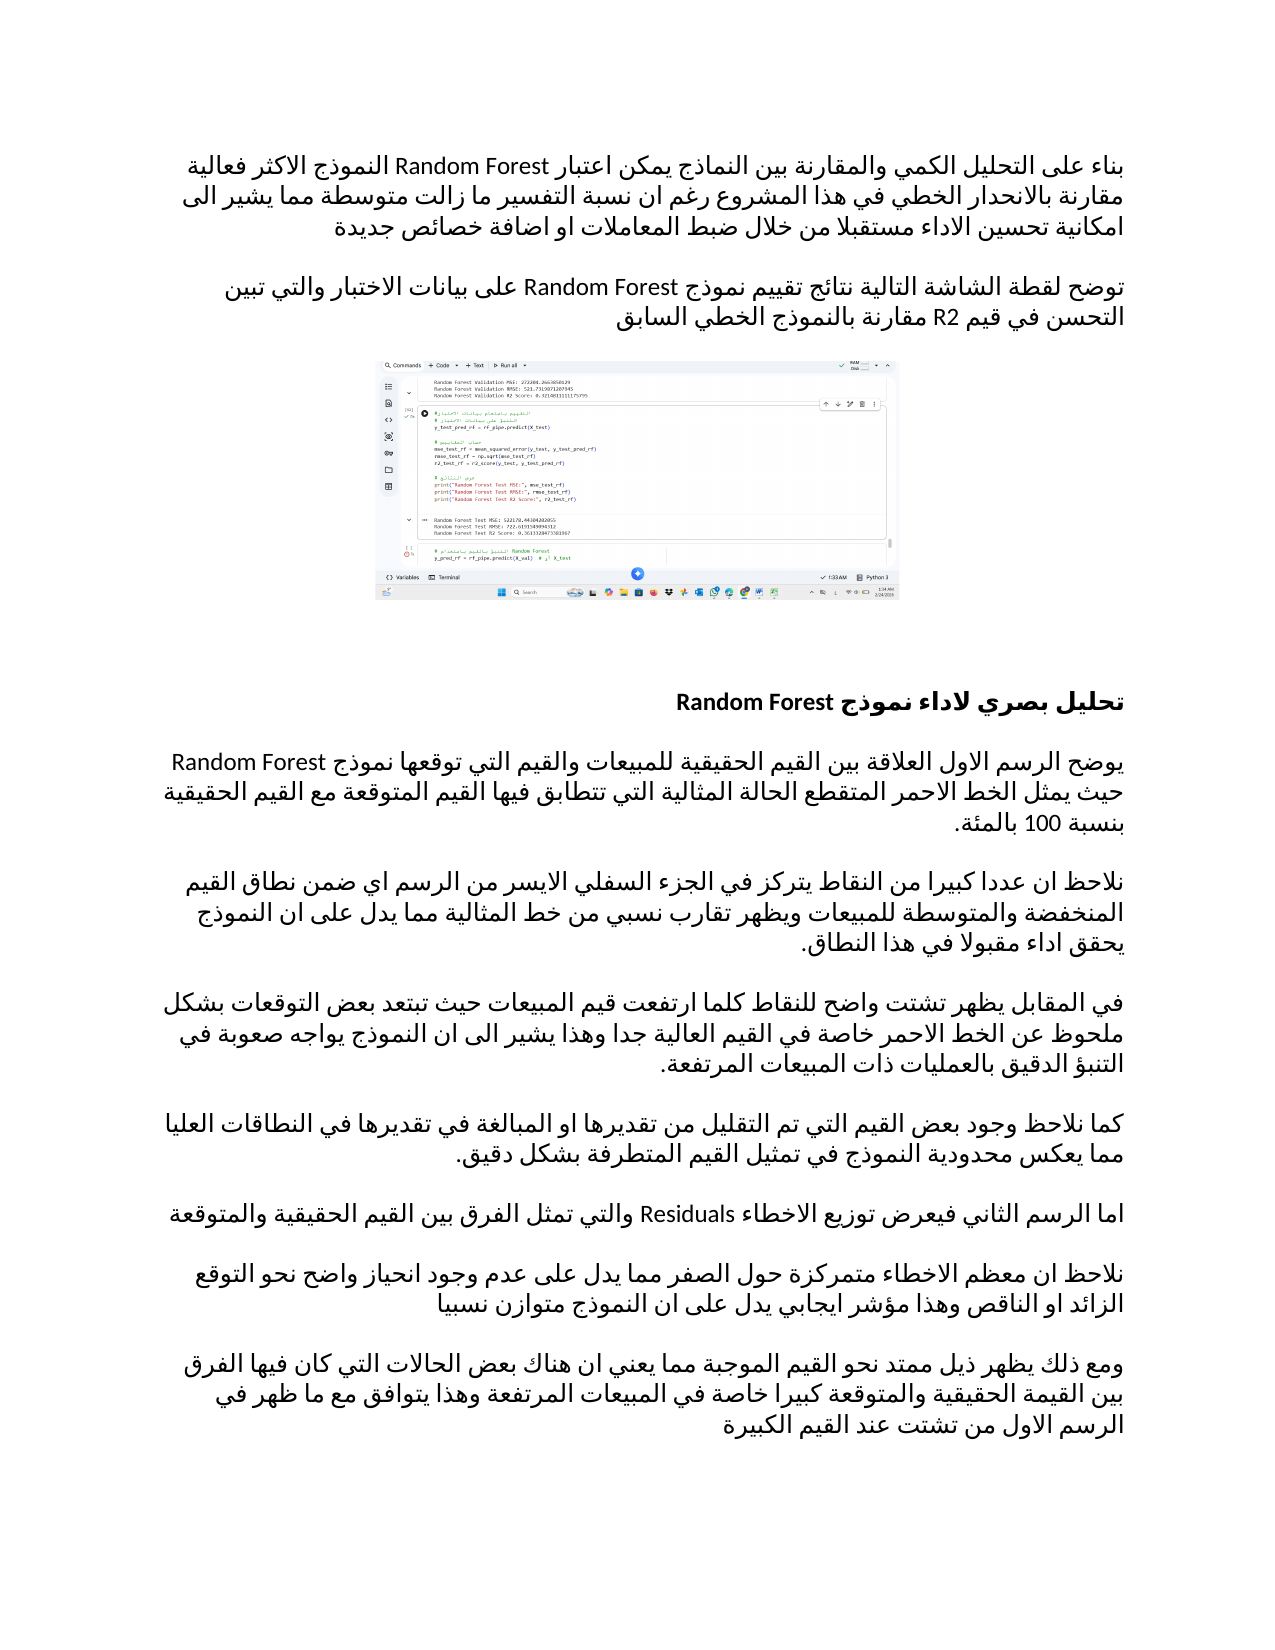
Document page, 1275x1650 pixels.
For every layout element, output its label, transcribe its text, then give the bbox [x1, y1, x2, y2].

text ومع ذلك يظهر ذيل ممتد نحو القيم الموجبة مما يعني ان هناك بعض الحالات التي كان فيها الفرق بين القيمة الحقيقية والمتوقعة كبيرا خاصة في المبيعات المرتفعة وهذا يتوافق مع ما ظهر في الرسم الاول من تشتت عند القيم الكبيرة [150, 1348, 1125, 1439]
text تحليل بصري لاداء نموذج Random Forest [150, 686, 1125, 717]
text نلاحظ ان عددا كبيرا من النقاط يتركز في الجزء السفلي الايسر من الرسم اي ضمن نطاق القيم المنخفضة والمتوسطة للمبيعات ويظهر تقارب نسبي من خط المثالية مما يدل على ان النموذج يحقق اداء مقبولا في هذا النطاق. [150, 866, 1125, 958]
text يوضح الرسم الاول العلاقة بين القيم الحقيقية للمبيعات والقيم التي توقعها نموذج Random Forest حيث يمثل الخط الاحمر المتقطع الحالة المثالية التي تتطابق فيها القيم المتوقعة مع القيم الحقيقية بنسبة 100 بالمئة. [150, 746, 1125, 837]
picture [375, 361, 900, 600]
text اما الرسم الثاني فيعرض توزيع الاخطاء Residuals والتي تمثل الفرق بين القيم الحقيقية والمتوقعة [150, 1198, 1125, 1229]
text كما نلاحظ وجود بعض القيم التي تم التقليل من تقديرها او المبالغة في تقديرها في النطاقات العليا مما يعكس محدودية النموذج في تمثيل القيم المتطرفة بشكل دقيق. [150, 1108, 1125, 1169]
text توضح لقطة الشاشة التالية نتائج تقييم نموذج Random Forest على بيانات الاختبار والتي تبين التحسن في قيم R2 مقارنة بالنموذج الخطي السابق [150, 271, 1125, 332]
text بناء على التحليل الكمي والمقارنة بين النماذج يمكن اعتبار Random Forest النموذج الاكثر فعالية مقارنة بالانحدار الخطي في هذا المشروع رغم ان نسبة التفسير ما زالت متوسطة مما يشير الى امكانية تحسين الاداء مستقبلا من خلال ضبط المعاملات او اضافة خصائص جديدة [150, 150, 1125, 242]
text نلاحظ ان معظم الاخطاء متمركزة حول الصفر مما يدل على عدم وجود انحياز واضح نحو التوقع الزائد او الناقص وهذا مؤشر ايجابي يدل على ان النموذج متوازن نسبيا [150, 1258, 1125, 1319]
text في المقابل يظهر تشتت واضح للنقاط كلما ارتفعت قيم المبيعات حيث تبتعد بعض التوقعات بشكل ملحوظ عن الخط الاحمر خاصة في القيم العالية جدا وهذا يشير الى ان النموذج يواجه صعوبة في التنبؤ الدقيق بالعمليات ذات المبيعات المرتفعة. [150, 987, 1125, 1079]
